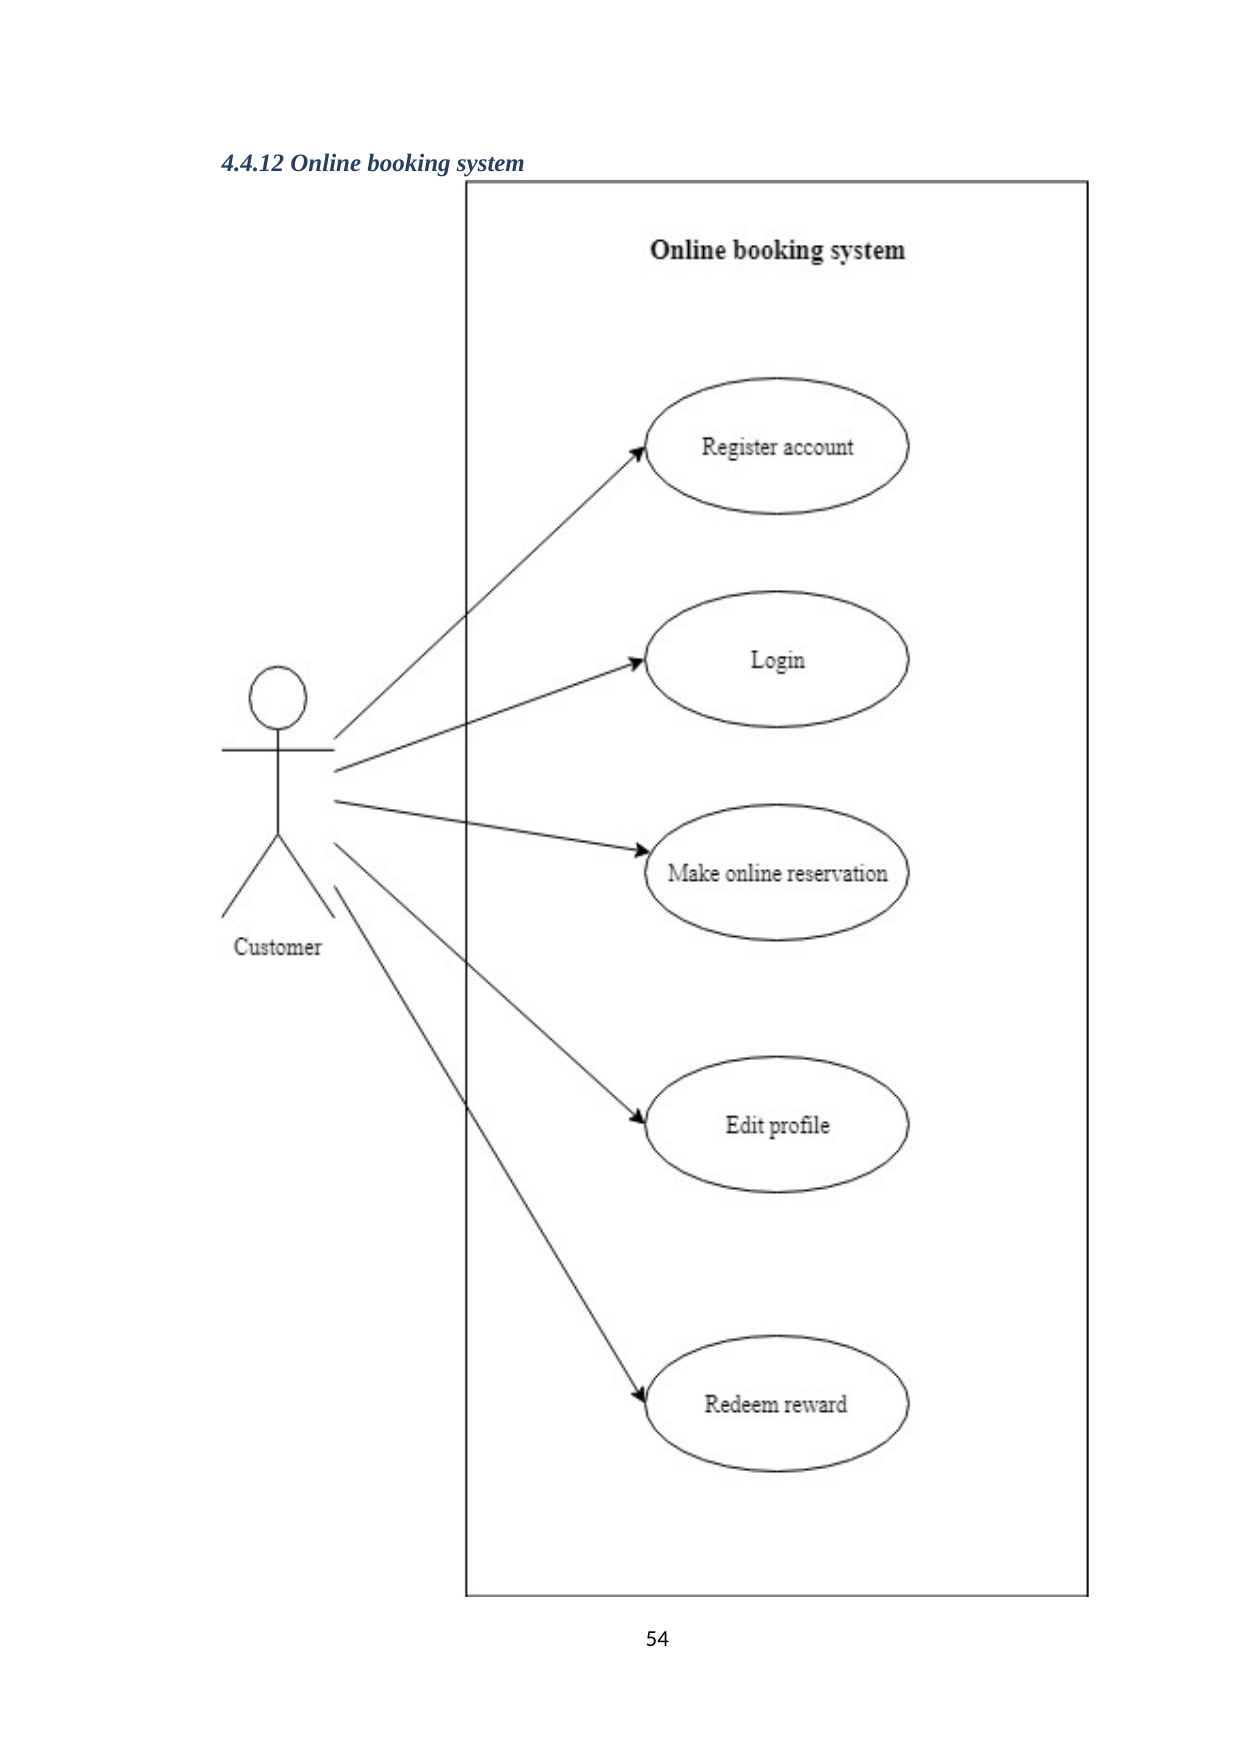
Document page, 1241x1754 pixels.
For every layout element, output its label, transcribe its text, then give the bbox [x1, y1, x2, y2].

picture [221, 180, 1089, 1597]
